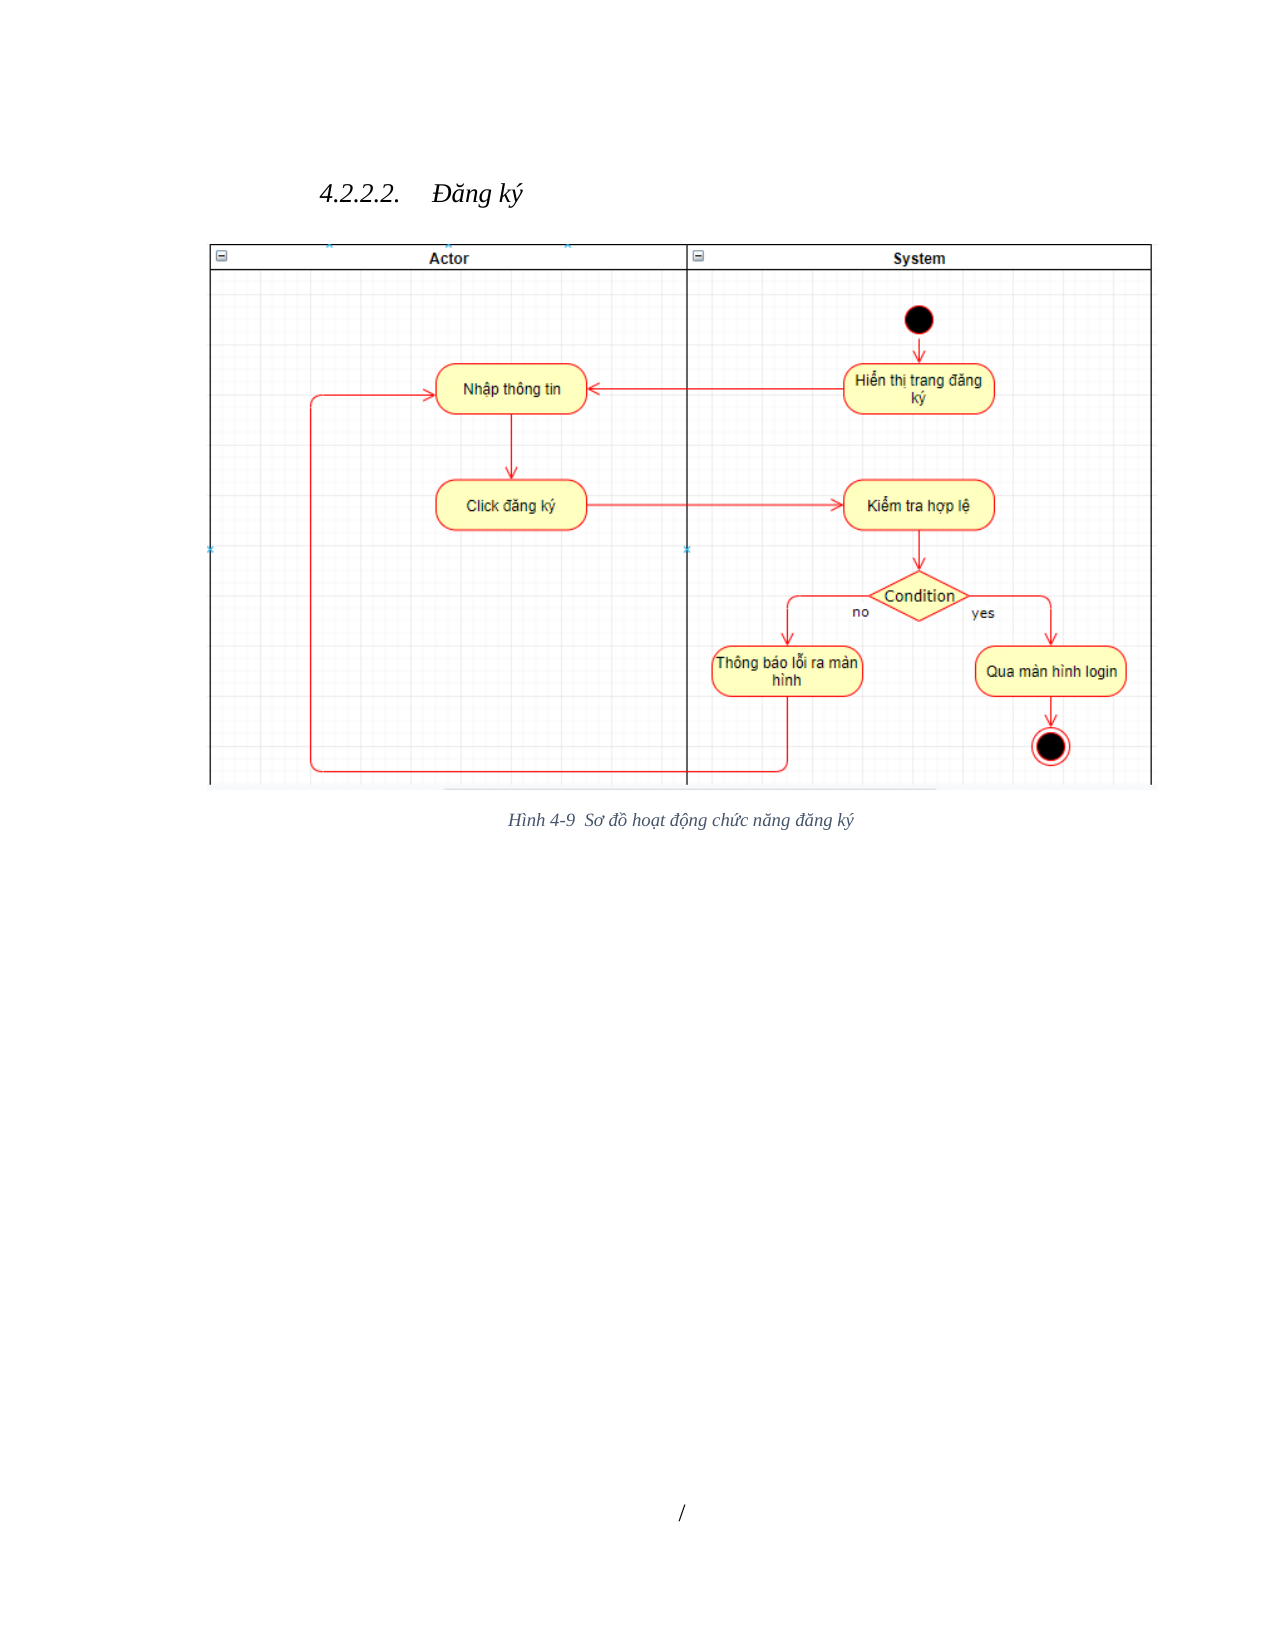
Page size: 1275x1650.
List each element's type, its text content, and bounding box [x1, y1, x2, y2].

list Đăng ký [319, 177, 1157, 208]
picture [206, 244, 1157, 790]
text Hình 4-9 Sơ đồ hoạt động chức năng đăng ký [207, 808, 1157, 830]
